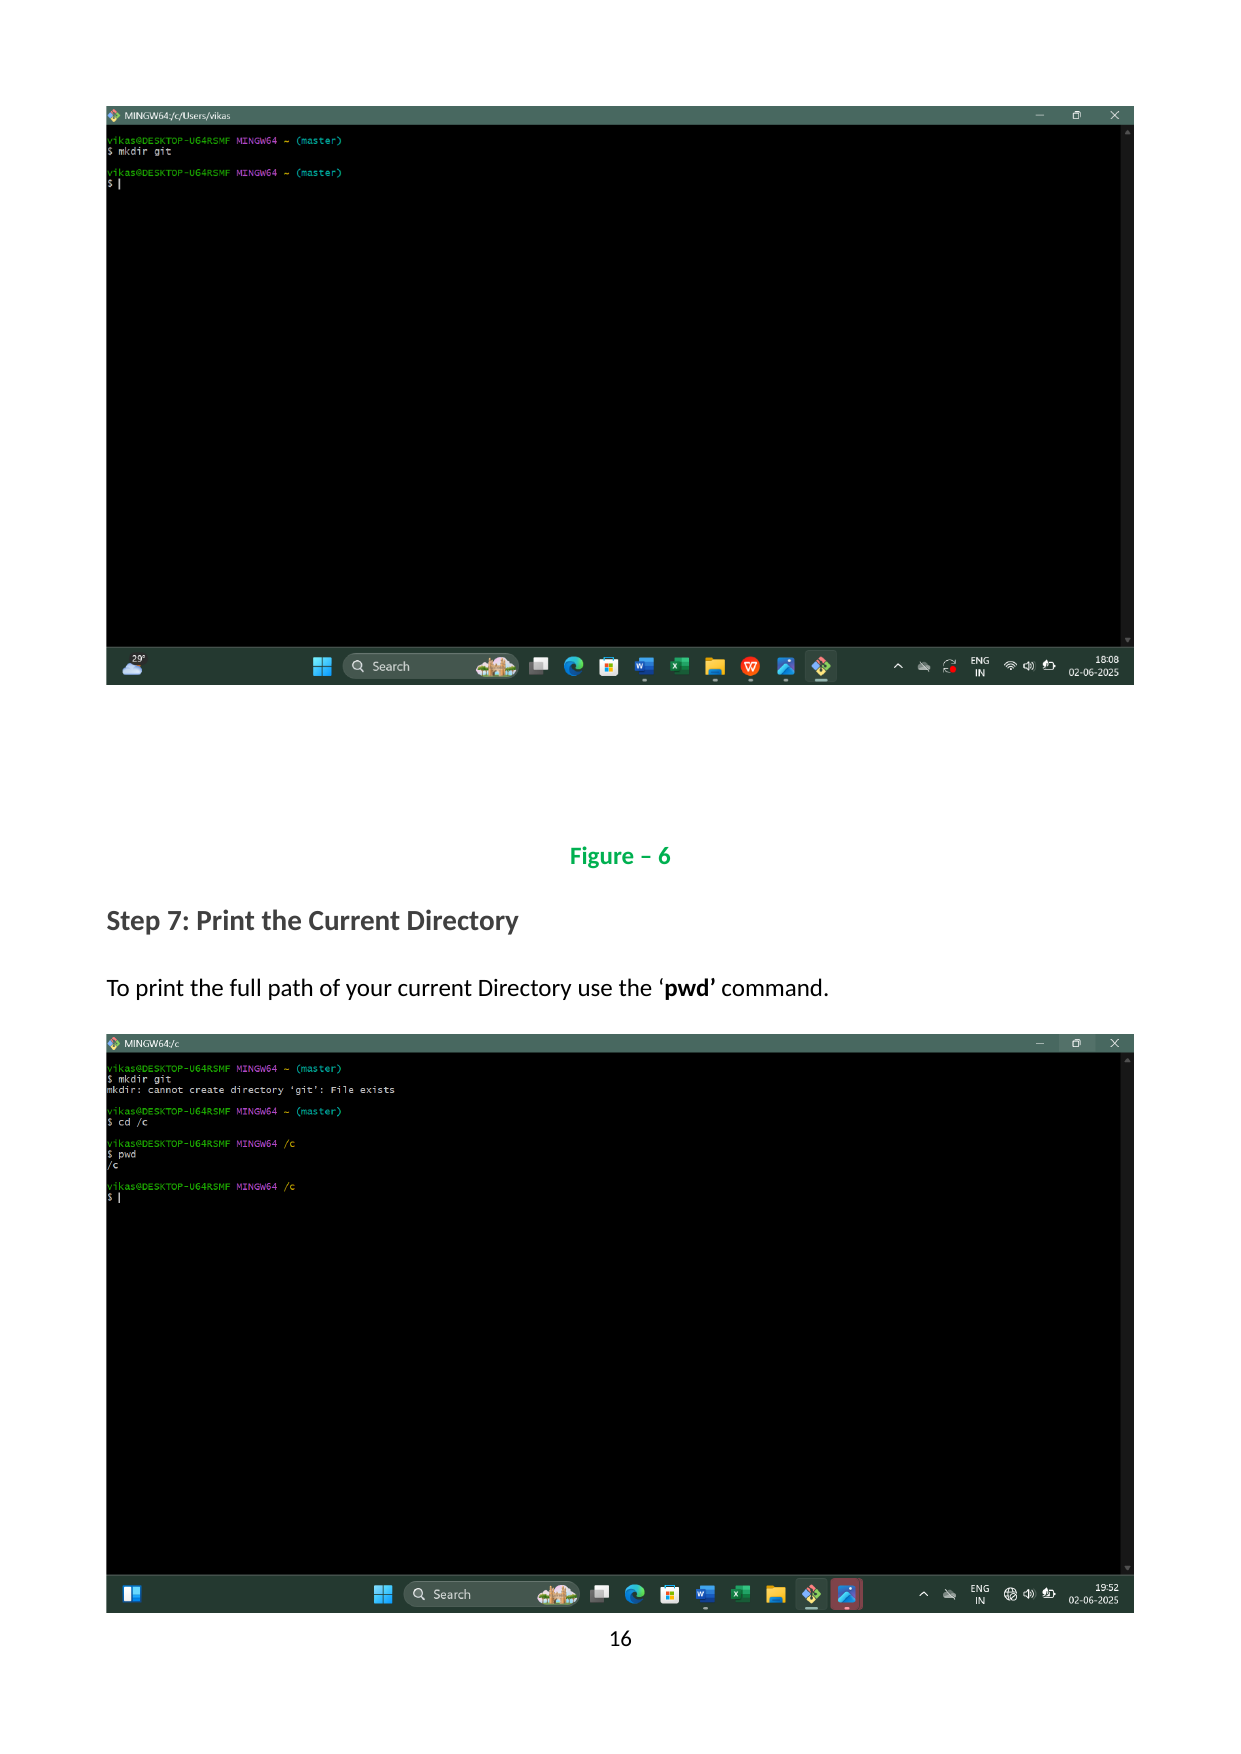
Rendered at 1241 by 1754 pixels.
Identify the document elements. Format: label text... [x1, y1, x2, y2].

text To print the full path of your current Directory use the ‘pwd’ command. [106, 972, 1134, 1003]
picture [106, 106, 1134, 685]
text Step 7: Print the Current Directory [106, 902, 1134, 938]
picture [106, 1034, 1134, 1613]
text Figure – 6 [106, 840, 1134, 870]
